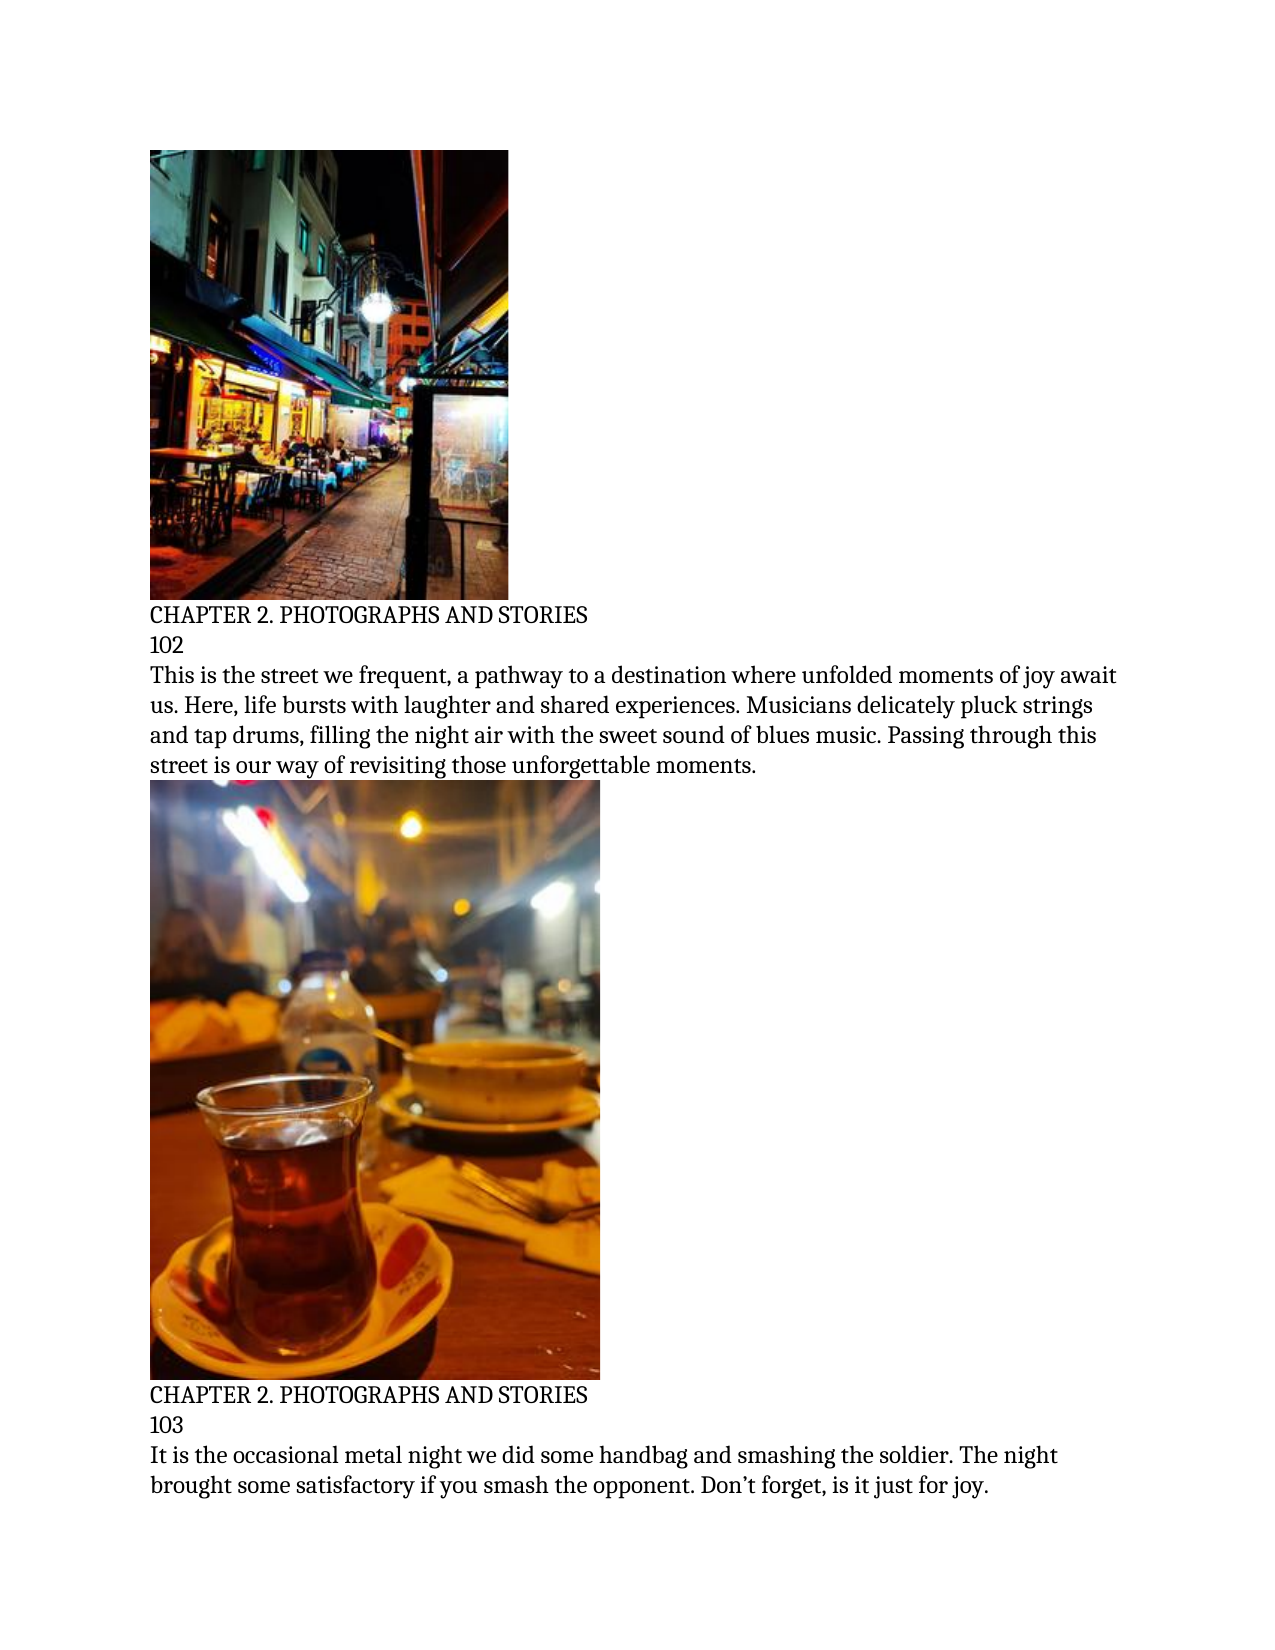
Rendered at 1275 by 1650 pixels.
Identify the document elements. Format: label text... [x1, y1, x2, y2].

text 103 [150, 1410, 1125, 1440]
text 102 [150, 630, 1125, 660]
picture [150, 780, 600, 1380]
text CHAPTER 2. PHOTOGRAPHS AND STORIES [150, 600, 1125, 630]
picture [150, 150, 509, 600]
text CHAPTER 2. PHOTOGRAPHS AND STORIES [150, 1380, 1125, 1410]
text It is the occasional metal night we did some handbag and smashing the soldier. The night brought some satisfactory if you smash the opponent. Don’t forget, is it just for joy. [150, 1440, 1125, 1500]
text This is the street we frequent, a pathway to a destination where unfolded moments of joy await us. Here, life bursts with laughter and shared experiences. Musicians delicately pluck strings and tap drums, filling the night air with the sweet sound of blues music. Passing through this street is our way of revisiting those unforgettable moments. [150, 660, 1125, 780]
